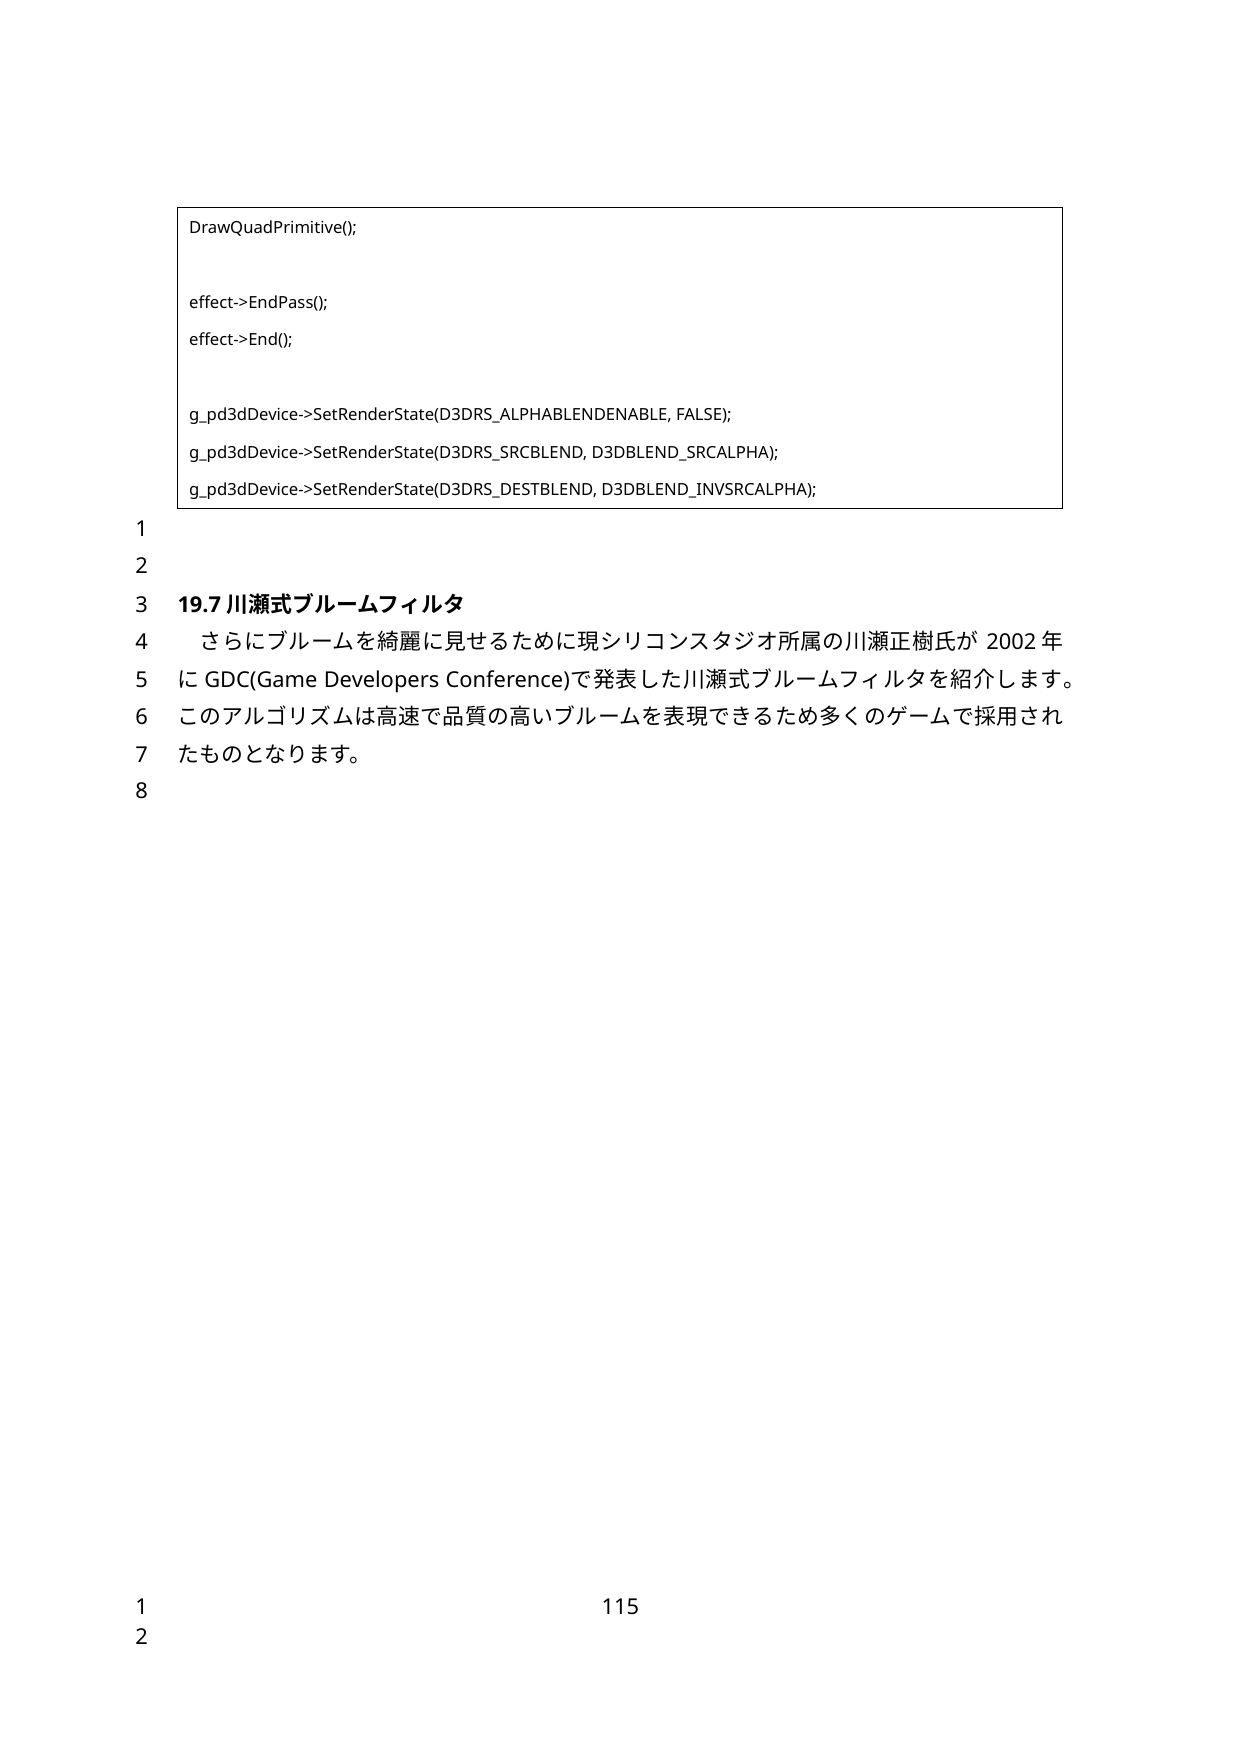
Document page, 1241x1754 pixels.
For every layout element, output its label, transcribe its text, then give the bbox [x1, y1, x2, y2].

text さらにブルームを綺麗に見せるために現シリコンスタジオ所属の川瀬正樹氏が2002年にGDC(Game Developers Conference)で発表した川瀬式ブルームフィルタを紹介します。このアルゴリズムは高速で品質の高いブルームを表現できるため多くのゲームで採用されたものとなります。 [177, 621, 1063, 771]
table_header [178, 208, 1062, 508]
text 19.7 川瀬式ブルームフィルタ [177, 584, 1063, 621]
